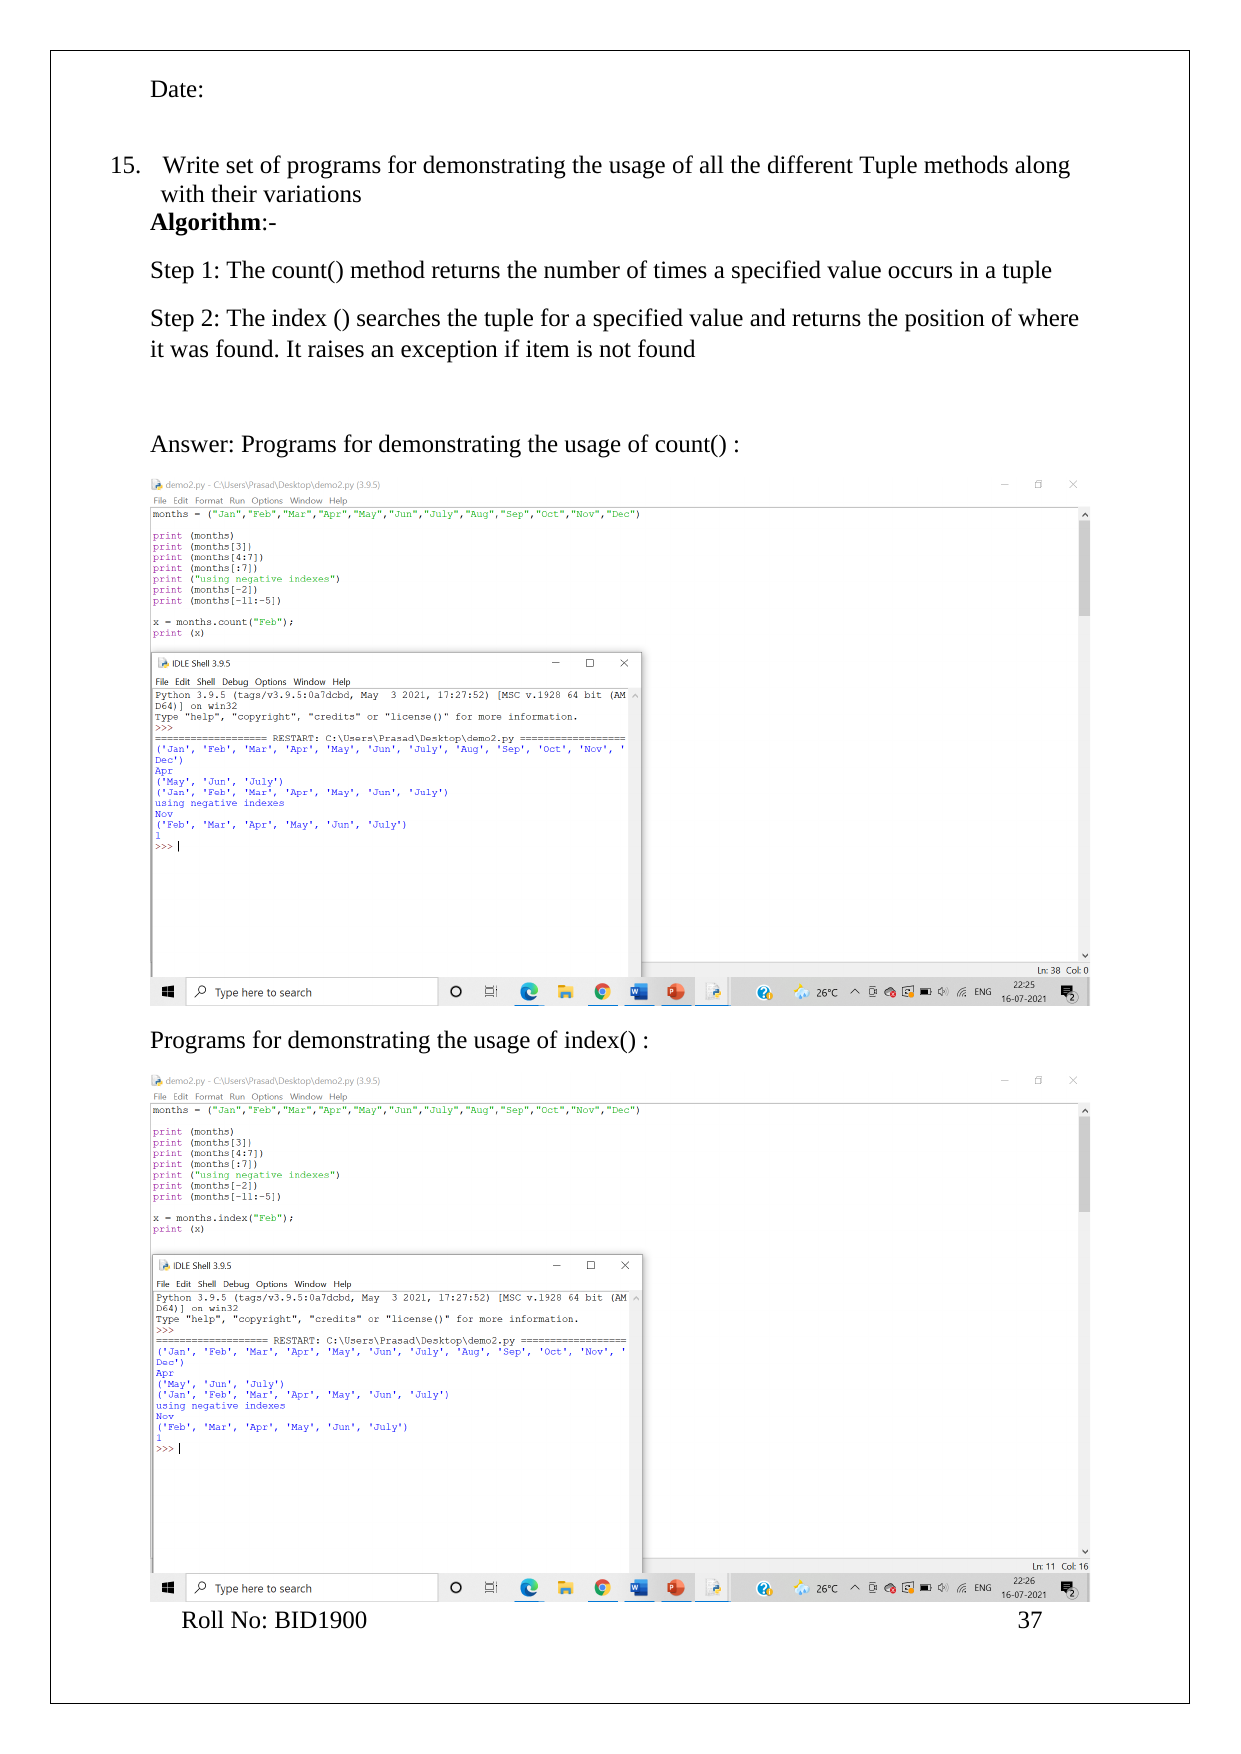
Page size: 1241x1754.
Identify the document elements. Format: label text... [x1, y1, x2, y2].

text Programs for demonstrating the usage of index() : [150, 1025, 1090, 1053]
picture [150, 477, 1091, 1006]
picture [150, 1072, 1091, 1602]
list Write set of programs for demonstrating the usage of all the different Tuple methods along with their variations [110, 150, 1090, 207]
text Answer: Programs for demonstrating the usage of count() : [150, 429, 1090, 458]
text Algorithm:- [150, 207, 1090, 236]
text Step 2: The index () searches the tuple for a specified value and returns the position of where it was found. It raises an exception if item is not found [150, 303, 1090, 363]
text Step 1: The count() method returns the number of times a specified value occurs in a tuple [150, 255, 1090, 284]
